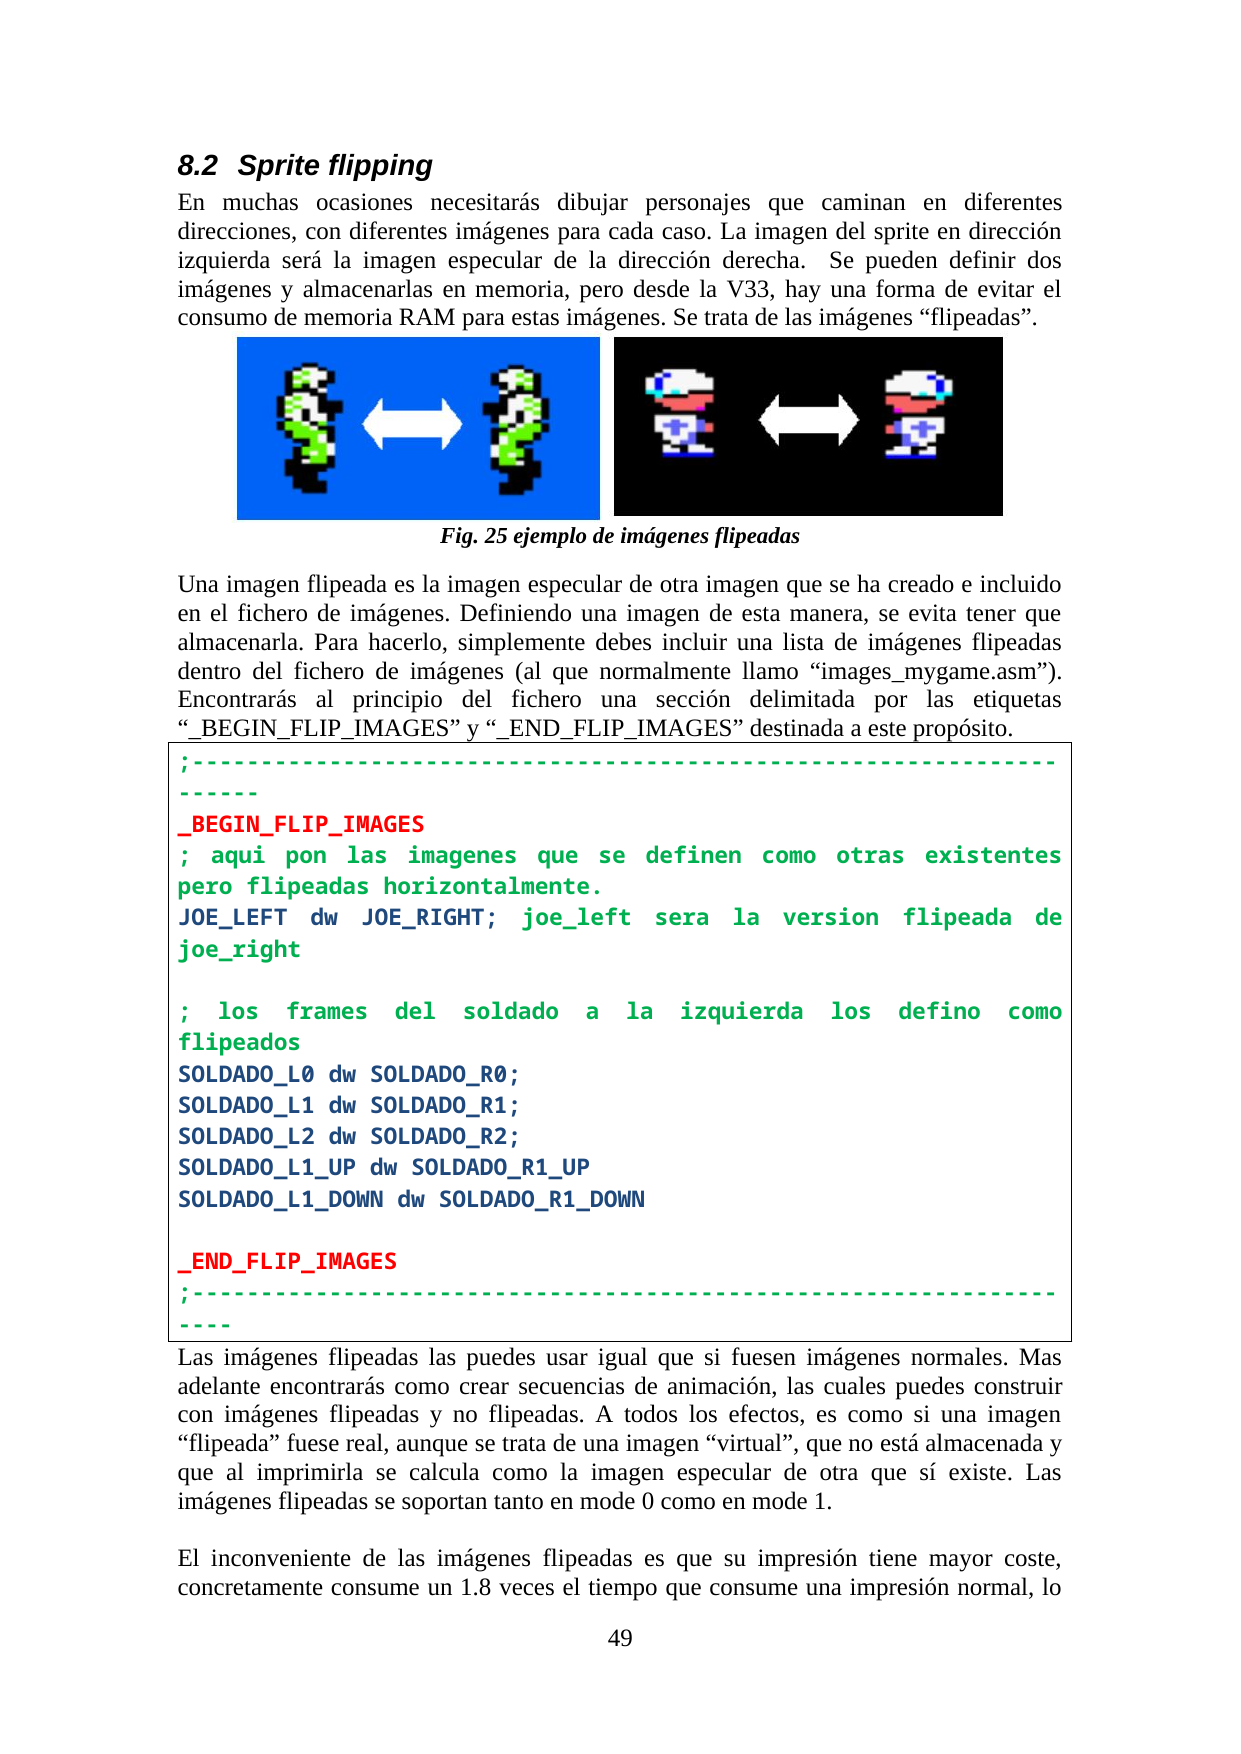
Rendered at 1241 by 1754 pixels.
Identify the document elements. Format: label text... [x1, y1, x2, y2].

text SOLDADO_L1 dw SOLDADO_R1; [177, 1089, 1063, 1120]
text En muchas ocasiones necesitarás dibujar personajes que caminan en diferentes direcciones, con diferentes imágenes para cada caso. La imagen del sprite en dirección izquierda será la imagen especular de la dirección derecha. Se pueden definir dos imágenes y almacenarlas en memoria, pero desde la V33, hay una forma de evitar el consumo de memoria RAM para estas imágenes. Se trata de las imágenes “flipeadas”. [177, 187, 1063, 331]
text _END_FLIP_IMAGES [177, 1245, 1063, 1273]
text ; los frames del soldado a la izquierda los defino como flipeados [177, 995, 1063, 1058]
text ;------------------------------------------------------------------- [169, 1273, 1071, 1341]
text Las imágenes flipeadas las puedes usar igual que si fuesen imágenes normales. Mas adelante encontrarás como crear secuencias de animación, las cuales puedes construir con imágenes flipeadas y no flipeadas. A todos los efectos, es como si una imagen “flipeada” fuese real, aunque se trata de una imagen “virtual”, que no está almacenada y que al imprimirla se calcula como la imagen especular de otra que sí existe. Las imágenes flipeadas se soportan tanto en mode 0 como en mode 1. [177, 1342, 1063, 1514]
text SOLDADO_L0 dw SOLDADO_R0; [177, 1058, 1063, 1089]
text SOLDADO_L1_UP dw SOLDADO_R1_UP [177, 1151, 1063, 1183]
text SOLDADO_L2 dw SOLDADO_R2; [177, 1120, 1063, 1151]
text JOE_LEFT dw JOE_RIGHT; joe_left sera la version flipeada de joe_right [177, 901, 1063, 964]
text _BEGIN_FLIP_IMAGES [177, 808, 1063, 839]
text ; aqui pon las imagenes que se definen como otras existentes pero flipeadas horizontalmente. [177, 839, 1063, 901]
subtitle Sprite flipping [177, 148, 1063, 181]
text Fig. 25 ejemplo de imágenes flipeadas [177, 522, 1063, 549]
text Una imagen flipeada es la imagen especular de otra imagen que se ha creado e incluido en el fichero de imágenes. Definiendo una imagen de esta manera, se evita tener que almacenarla. Para hacerlo, simplemente debes incluir una lista de imágenes flipeadas dentro del fichero de imágenes (al que normalmente llamo “images_mygame.asm”). Encontrarás al principio del fichero una sección delimitada por las etiquetas “_BEGIN_FLIP_IMAGES” y “_END_FLIP_IMAGES” destinada a este propósito. [177, 569, 1063, 742]
text SOLDADO_L1_DOWN dw SOLDADO_R1_DOWN [177, 1183, 1063, 1214]
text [177, 1543, 1063, 1601]
text ;--------------------------------------------------------------------- [169, 743, 1071, 808]
picture [231, 331, 1009, 523]
